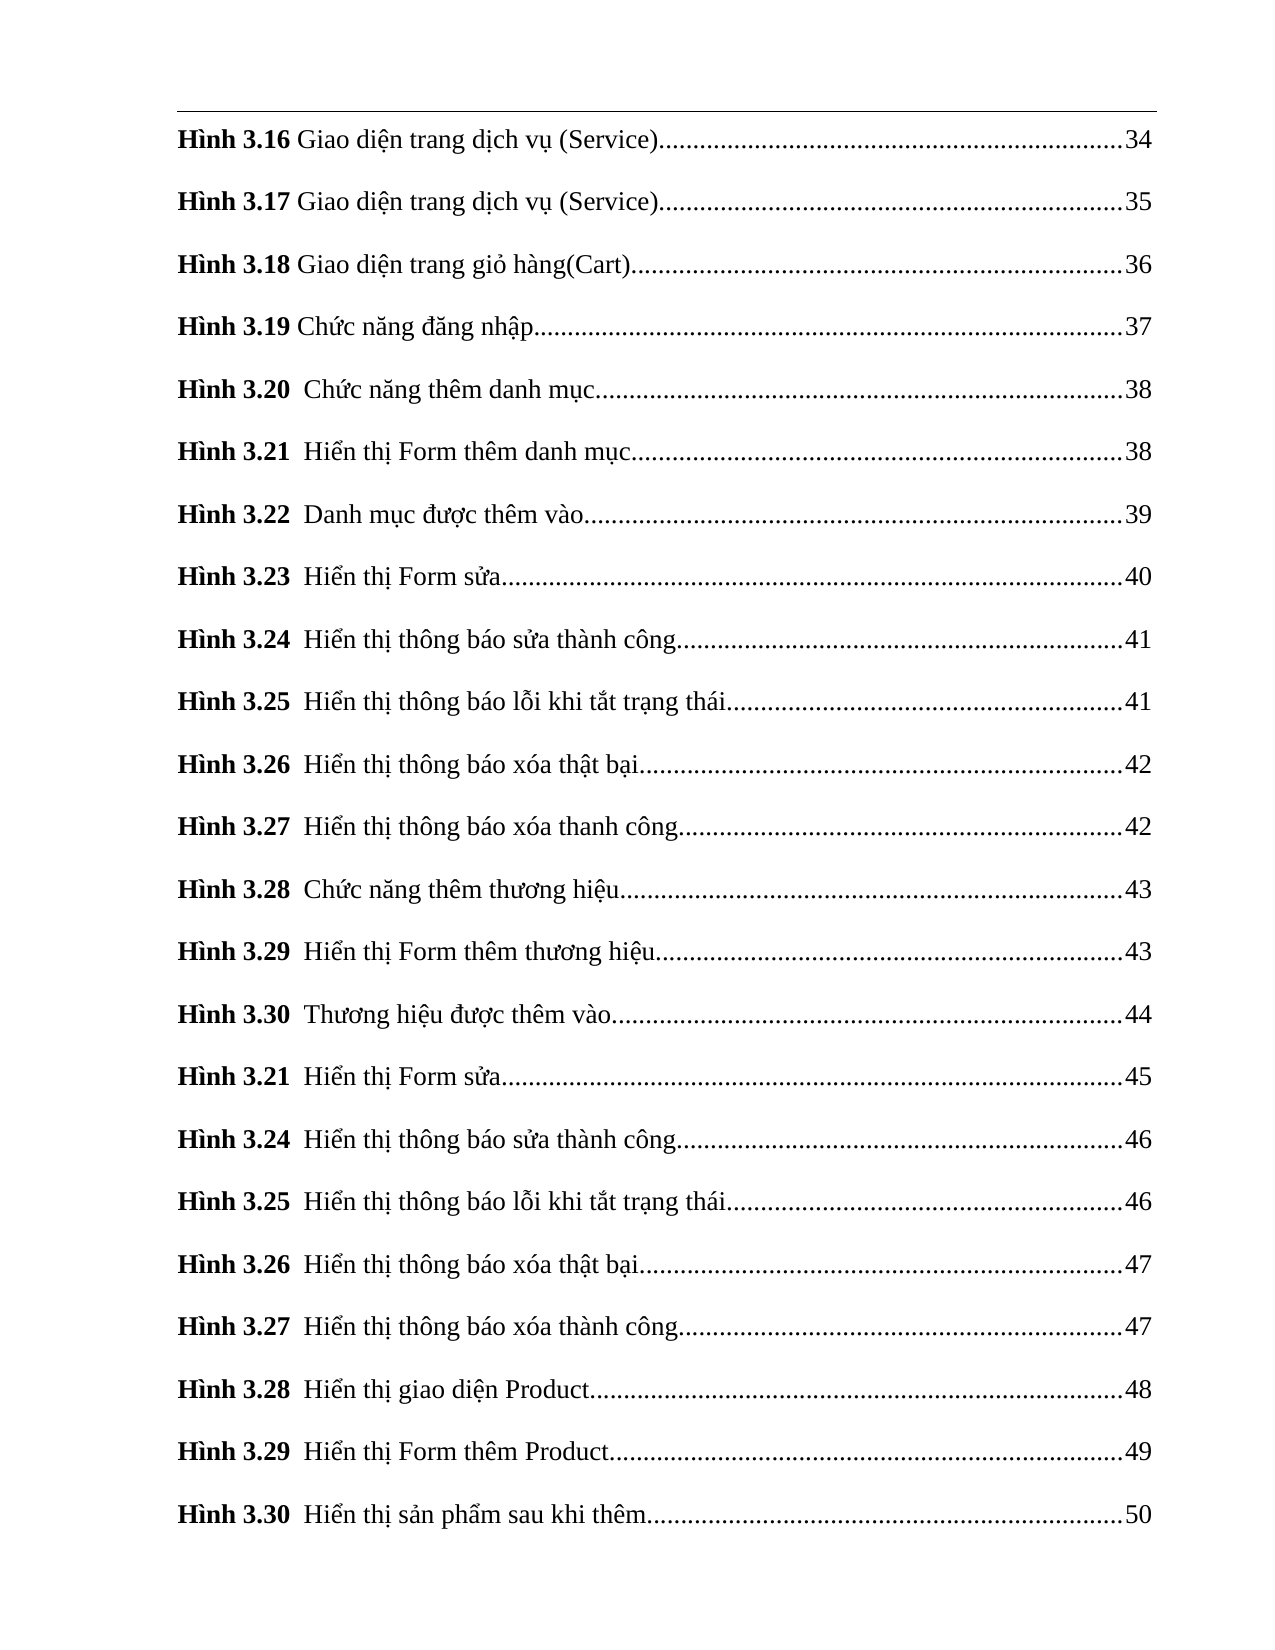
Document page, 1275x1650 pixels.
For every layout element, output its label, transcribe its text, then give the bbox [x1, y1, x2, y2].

text Hình 3.17 Giao diện trang dịch vụ (Service). 35 [177, 181, 1182, 218]
text Hình 3.27 Hiển thị thông báo xóa thành công. 47 [177, 1306, 1182, 1343]
text Hình 3.26 Hiển thị thông báo xóa thật bại. 47 [177, 1243, 1182, 1281]
text Hình 3.23 Hiển thị Form sửa. 40 [177, 556, 1182, 593]
text Hình 3.27 Hiển thị thông báo xóa thanh công. 42 [177, 806, 1182, 843]
text Hình 3.25 Hiển thị thông báo lỗi khi tắt trạng thái. 46 [177, 1181, 1182, 1218]
text Hình 3.21 Hiển thị Form thêm danh mục. 38 [177, 431, 1182, 468]
text Hình 3.30 Thương hiệu được thêm vào. 44 [177, 993, 1182, 1031]
text Hình 3.19 Chức năng đăng nhập. 37 [177, 306, 1182, 343]
text Hình 3.29 Hiển thị Form thêm Product. 49 [177, 1431, 1182, 1468]
text Hình 3.22 Danh mục được thêm vào. 39 [177, 493, 1182, 531]
text Hình 3.30 Hiển thị sản phẩm sau khi thêm. 50 [177, 1493, 1182, 1531]
text Hình 3.16 Giao diện trang dịch vụ (Service). 34 [177, 118, 1182, 156]
text Hình 3.28 Chức năng thêm thương hiệu. 43 [177, 868, 1182, 906]
text Hình 3.21 Hiển thị Form sửa. 45 [177, 1056, 1182, 1093]
text Hình 3.29 Hiển thị Form thêm thương hiệu. 43 [177, 931, 1182, 968]
text Hình 3.28 Hiển thị giao diện Product. 48 [177, 1368, 1182, 1406]
text Hình 3.18 Giao diện trang giỏ hàng(Cart). 36 [177, 243, 1182, 281]
text Hình 3.24 Hiển thị thông báo sửa thành công. 41 [177, 618, 1182, 656]
text Hình 3.26 Hiển thị thông báo xóa thật bại. 42 [177, 743, 1182, 781]
text Hình 3.24 Hiển thị thông báo sửa thành công. 46 [177, 1118, 1182, 1156]
text Hình 3.25 Hiển thị thông báo lỗi khi tắt trạng thái. 41 [177, 681, 1182, 718]
text Hình 3.20 Chức năng thêm danh mục. 38 [177, 368, 1182, 406]
